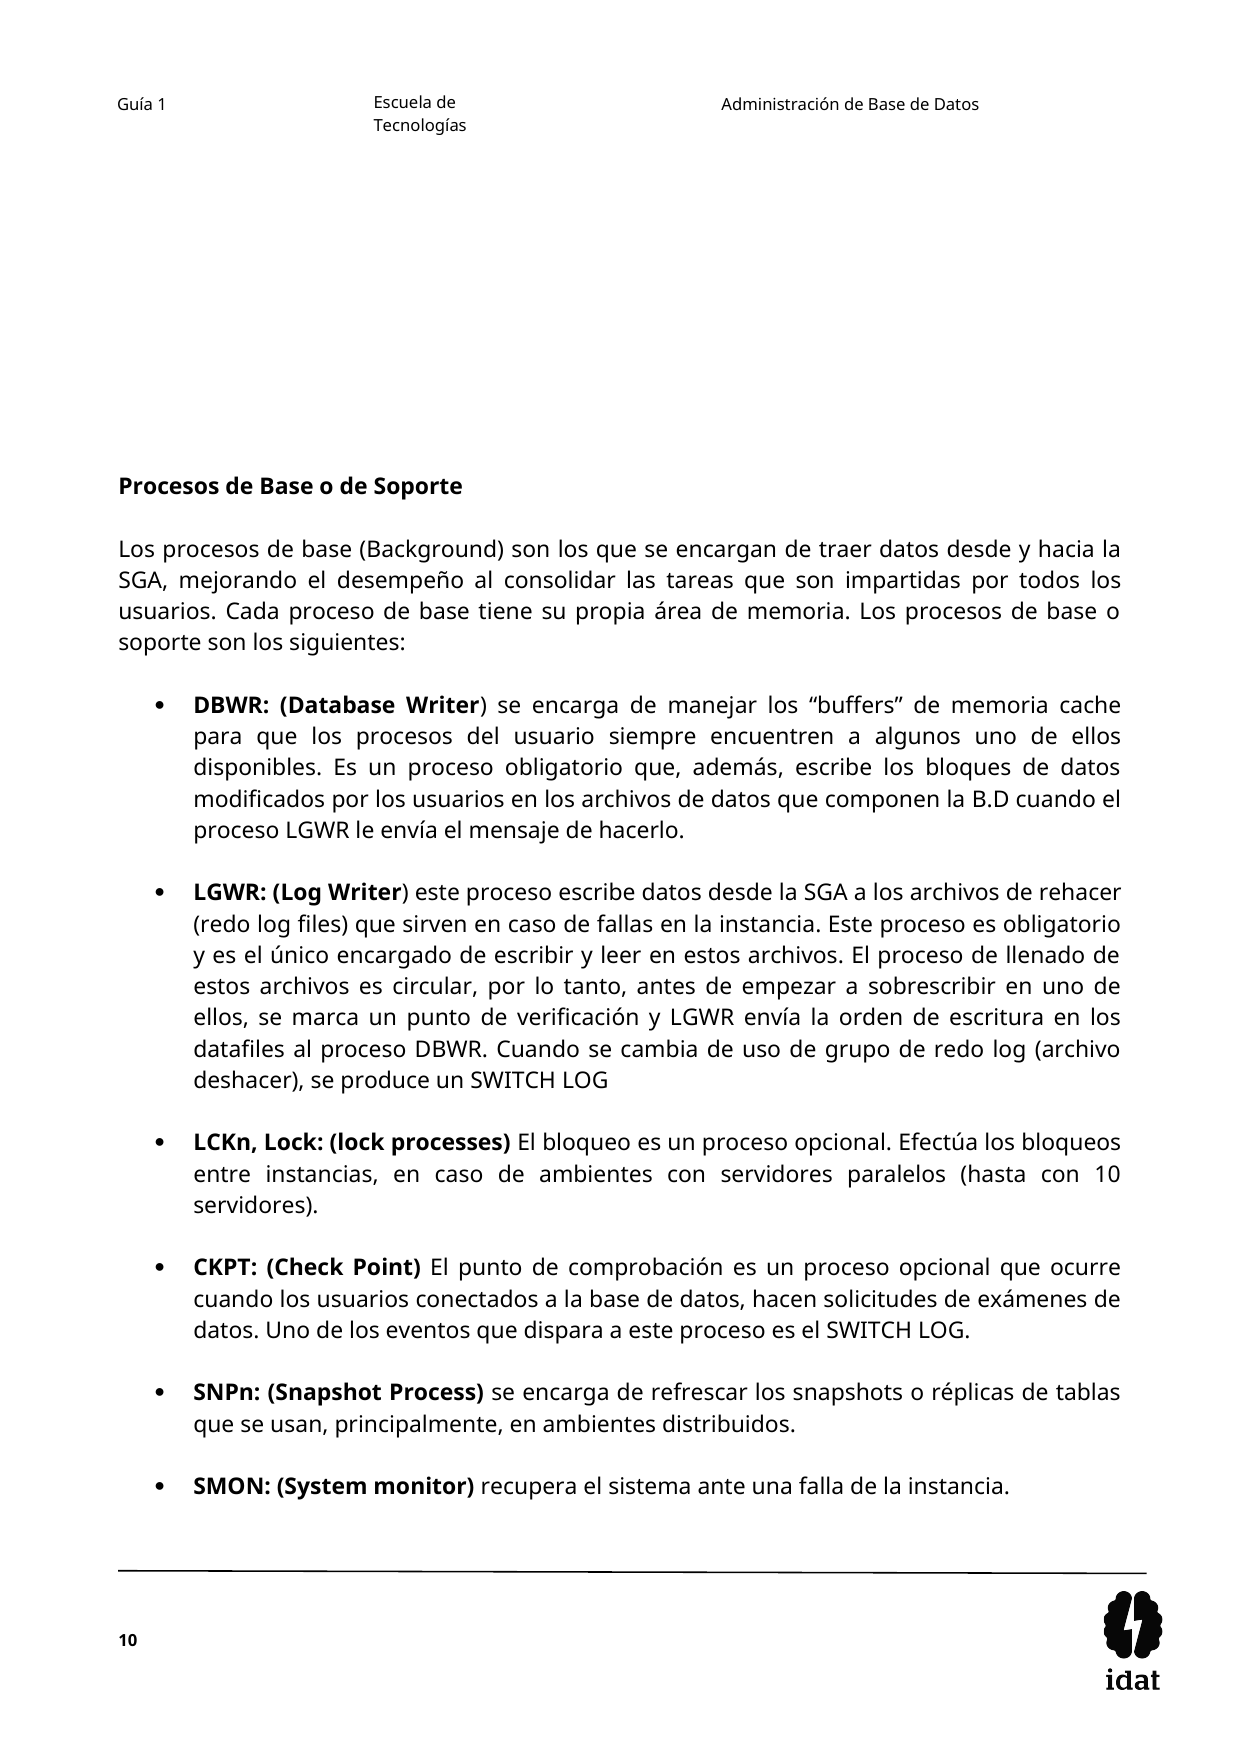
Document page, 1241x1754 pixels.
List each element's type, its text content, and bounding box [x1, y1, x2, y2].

text Los procesos de base (Background) son los que se encargan de traer datos desde y hacia la SGA, mejorando el desempeño al consolidar las tareas que son impartidas por todos los usuarios. Cada proceso de base tiene su propia área de memoria. Los procesos de base o soporte son los siguientes: [118, 532, 1122, 657]
list LCKn, Lock: (lock processes) El bloqueo es un proceso opcional. Efectúa los bloqueos entre instancias, en caso de ambientes con servidores paralelos (hasta con 10 servidores). [156, 1126, 1122, 1220]
list SNPn: (Snapshot Process) se encarga de refrescar los snapshots o réplicas de tablas que se usan, principalmente, en ambientes distribuidos. [156, 1376, 1122, 1439]
list CKPT: (Check Point) El punto de comprobación es un proceso opcional que ocurre cuando los usuarios conectados a la base de datos, hacen solicitudes de exámenes de datos. Uno de los eventos que dispara a este proceso es el SWITCH LOG. [156, 1251, 1122, 1345]
list DBWR: (Database Writer) se encarga de manejar los “buffers” de memoria cache para que los procesos del usuario siempre encuentren a algunos uno de ellos disponibles. Es un proceso obligatorio que, además, escribe los bloques de datos modificados por los usuarios en los archivos de datos que componen la B.D cuando el proceso LGWR le envía el mensaje de hacerlo. [156, 689, 1122, 845]
list LGWR: (Log Writer) este proceso escribe datos desde la SGA a los archivos de rehacer (redo log files) que sirven en caso de fallas en la instancia. Este proceso es obligatorio y es el único encargado de escribir y leer en estos archivos. El proceso de llenado de estos archivos es circular, por lo tanto, antes de empezar a sobrescribir en uno de ellos, se marca un punto de verificación y LGWR envía la orden de escritura en los datafiles al proceso DBWR. Cuando se cambia de uso de grupo de redo log (archivo deshacer), se produce un SWITCH LOG [156, 876, 1122, 1095]
list SMON: (System monitor) recupera el sistema ante una falla de la instancia. [156, 1470, 1122, 1501]
picture [1103, 1591, 1163, 1690]
text Procesos de Base o de Soporte [118, 470, 1122, 501]
